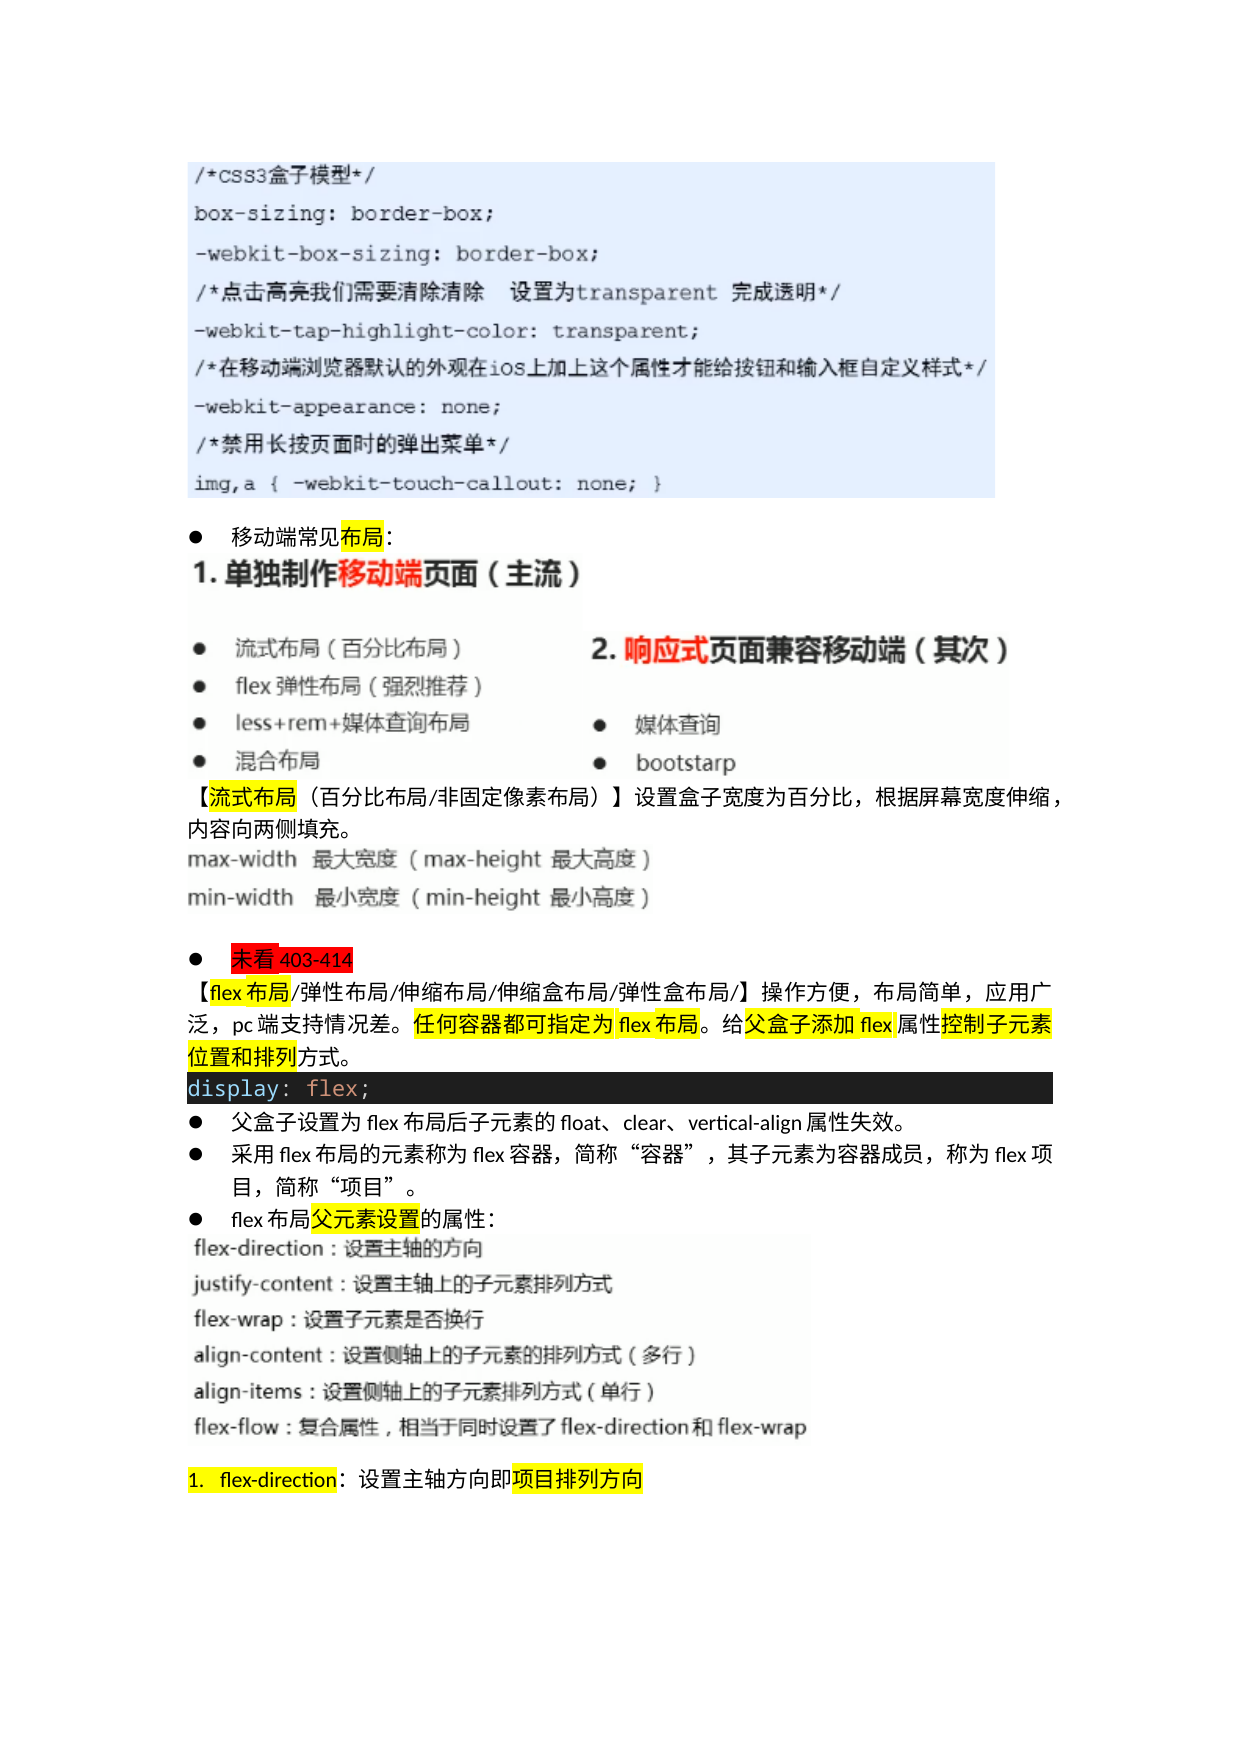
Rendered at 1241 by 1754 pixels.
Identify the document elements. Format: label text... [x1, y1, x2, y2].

picture [187, 553, 1010, 779]
picture [187, 1234, 811, 1446]
list flex布局父元素设置的属性： [187, 1202, 1053, 1234]
list flex-direction：设置主轴方向即项目排列方向 [187, 1462, 1053, 1494]
picture [187, 162, 996, 498]
list 移动端常见布局： [187, 519, 1053, 552]
list 采用flex布局的元素称为flex容器，简称“容器”，其子元素为容器成员，称为flex项目，简称“项目”。 [187, 1137, 1053, 1202]
picture [187, 844, 654, 914]
text display: flex; [187, 1072, 1053, 1104]
list 【flex布局/弹性布局/伸缩布局/伸缩盒布局/弹性盒布局/】操作方便，布局简单，应用广泛，pc端支持情况差。任何容器都可指定为flex布局。给父盒子添加flex属性控制子元素位置和排列方式。 [187, 974, 1053, 1072]
list 父盒子设置为flex布局后子元素的float、clear、vertical-align属性失效。 [187, 1104, 1053, 1137]
list 未看403-414 [187, 942, 1053, 974]
list 【流式布局（百分比布局/非固定像素布局）】设置盒子宽度为百分比，根据屏幕宽度伸缩，内容向两侧填充。 [187, 779, 1053, 844]
